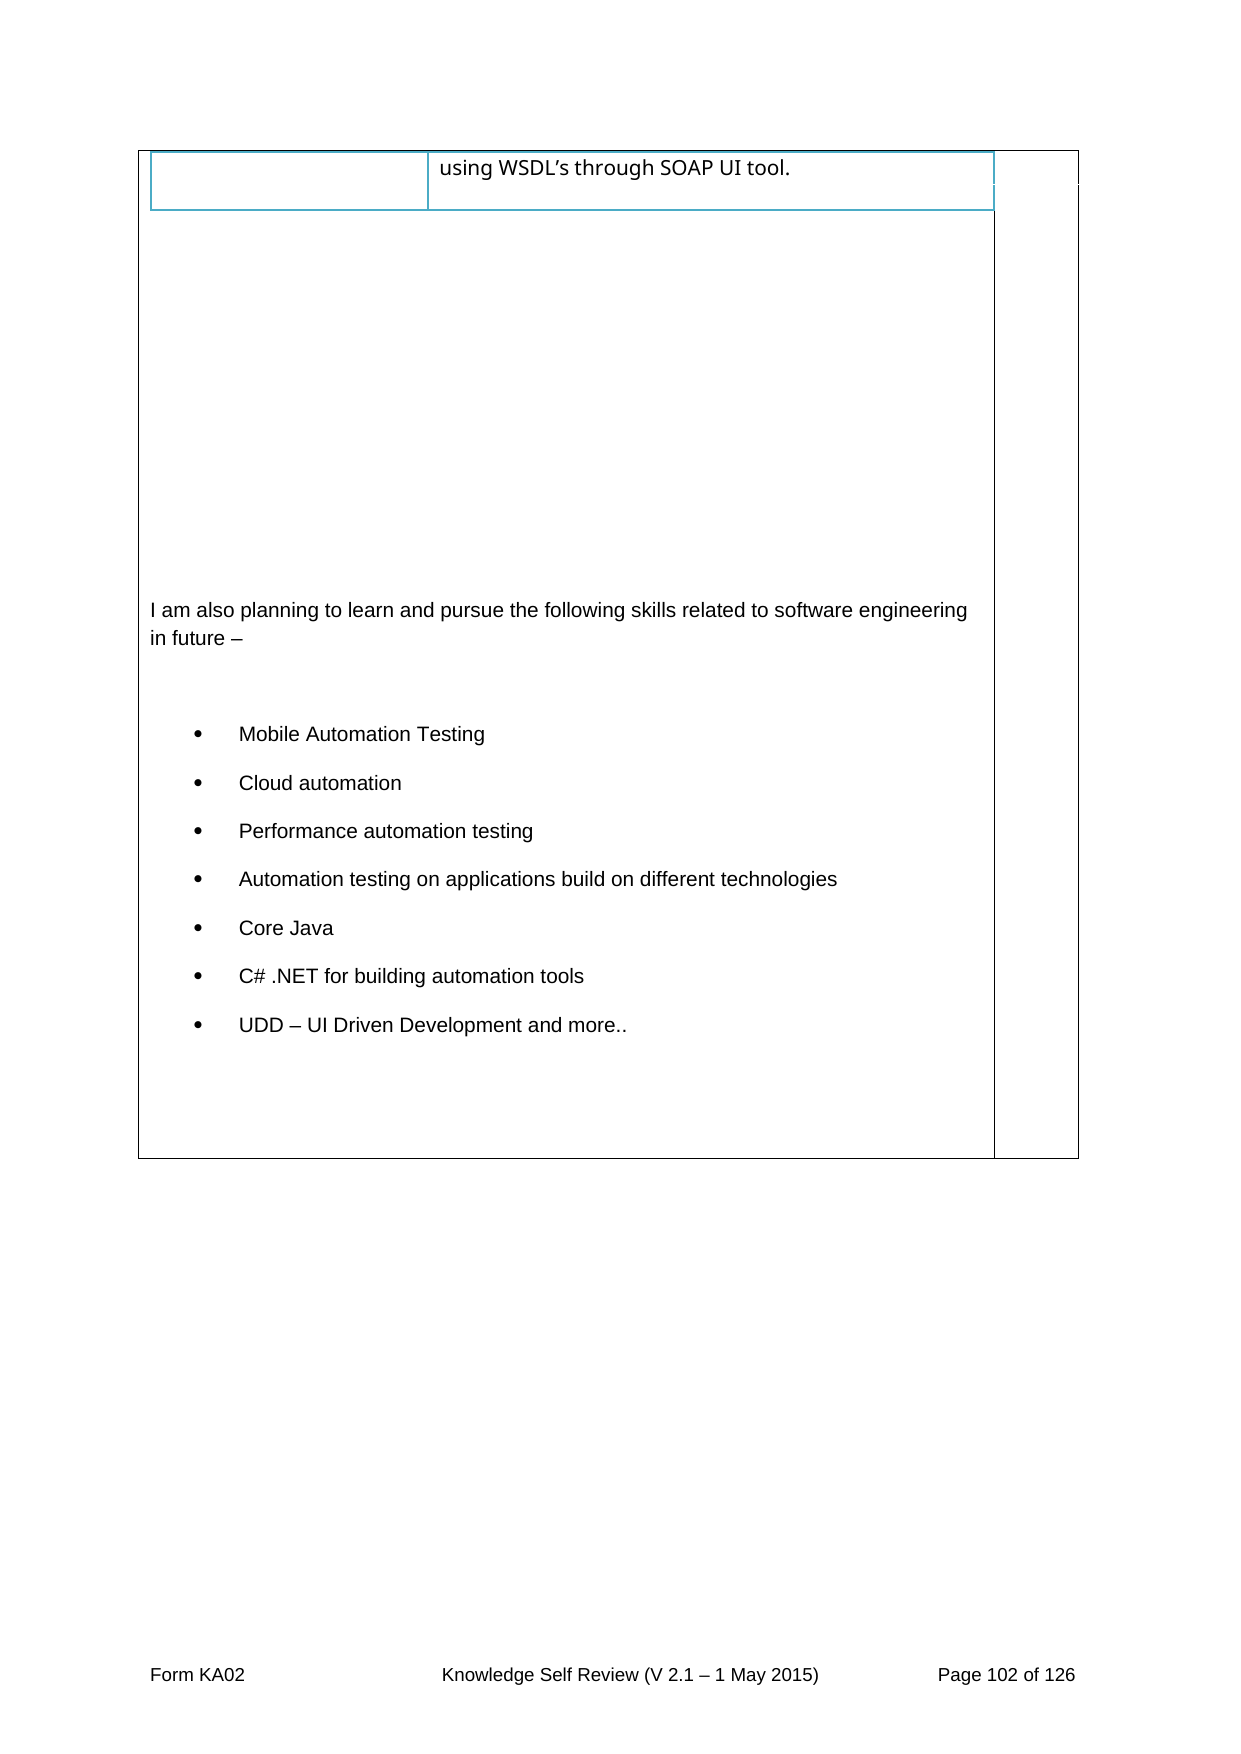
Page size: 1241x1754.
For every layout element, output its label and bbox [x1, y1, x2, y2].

table_cell [995, 185, 1078, 1158]
table_cell [995, 151, 1078, 184]
table_cell [139, 151, 994, 1158]
